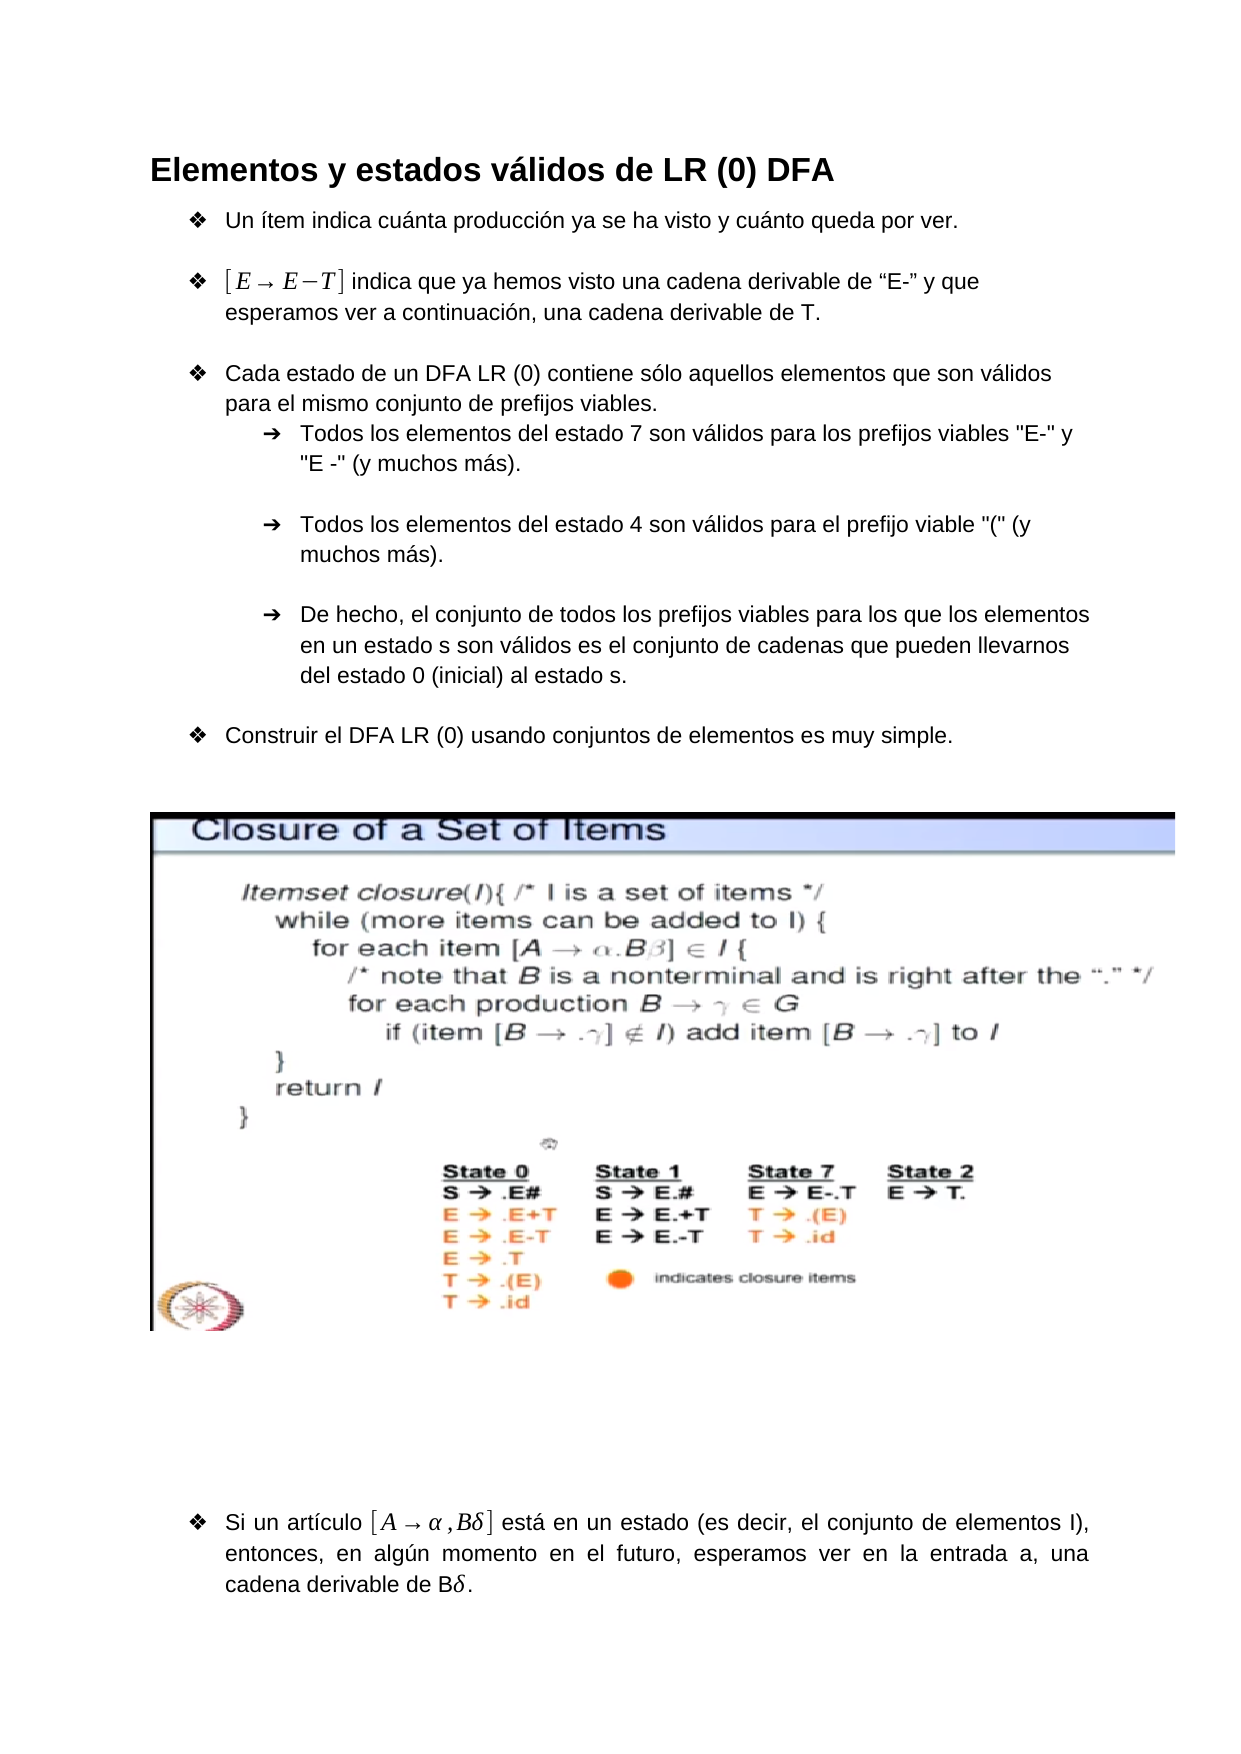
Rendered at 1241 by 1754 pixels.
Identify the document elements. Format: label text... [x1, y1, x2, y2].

list Construir el DFA LR (0) usando conjuntos de elementos es muy simple. [187, 722, 1090, 749]
list Un ítem indica cuánta producción ya se ha visto y cuánto queda por ver. [187, 207, 1090, 233]
list Cada estado de un DFA LR (0) contiene sólo aquellos elementos que son válidos para el mismo conjunto de prefijos viables. [187, 360, 1090, 416]
list De hecho, el conjunto de todos los prefijos viables para los que los elementos en un estado s son válidos es el conjunto de cadenas que pueden llevarnos del estado 0 (inicial) al estado s. [262, 601, 1090, 688]
list Todos los elementos del estado 4 son válidos para el prefijo viable "(" (y muchos más). [262, 511, 1090, 567]
list Todos los elementos del estado 7 son válidos para los prefijos viables "E-" y "E -" (y muchos más). [262, 420, 1090, 477]
subtitle Elementos y estados válidos de LR (0) DFA [150, 150, 1090, 188]
list indica que ya hemos visto una cadena derivable de “E-” y que esperamos ver a continuación, una cadena derivable de T. [187, 267, 1090, 326]
list Si un artículo está en un estado (es decir, el conjunto de elementos I), entonces, en algún momento en el futuro, esperamos ver en la entrada a, una cadena derivable de B. [187, 1508, 1090, 1598]
picture [150, 812, 1175, 1331]
